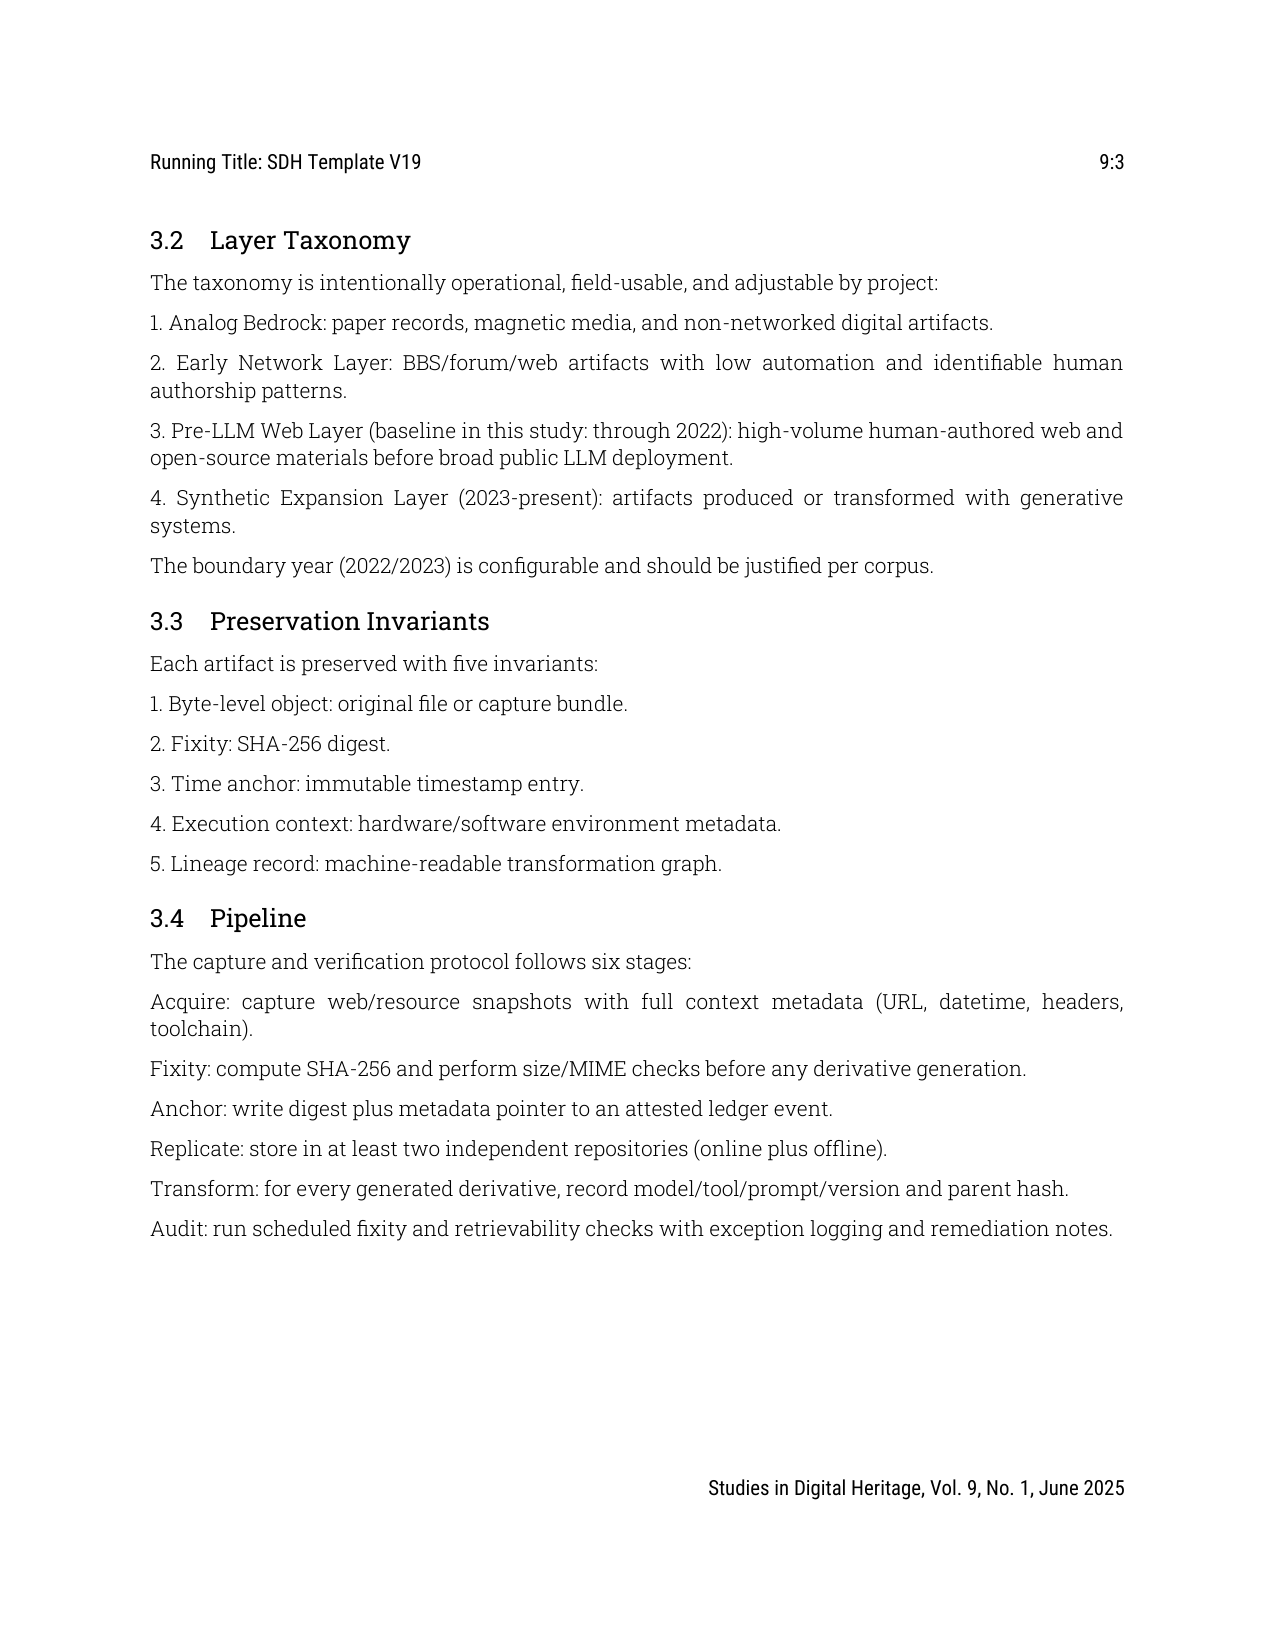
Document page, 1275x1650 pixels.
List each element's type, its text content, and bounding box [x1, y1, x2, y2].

text 1. Analog Bedrock: paper records, magnetic media, and non-networked digital artifacts. [150, 309, 1125, 336]
text The boundary year (2022/2023) is configurable and should be justified per corpus. [150, 551, 1125, 579]
text 3. Time anchor: immutable timestamp entry. [150, 769, 1125, 797]
text 2. Early Network Layer: BBS/forum/web artifacts with low automation and identifiable human authorship patterns. [150, 349, 1125, 404]
text 3. Pre-LLM Web Layer (baseline in this study: through 2022): high-volume human-authored web and open-source materials before broad public LLM deployment. [150, 416, 1125, 471]
text Audit: run scheduled fixity and retrievability checks with exception logging and remediation notes. [150, 1215, 1125, 1242]
title Layer Taxonomy [150, 223, 1125, 256]
text 1. Byte-level object: original file or capture bundle. [150, 689, 1125, 717]
text The taxonomy is intentionally operational, field-usable, and adjustable by project: [150, 269, 1125, 296]
title Preservation Invariants [150, 604, 1125, 637]
text Transform: for every generated derivative, record model/tool/prompt/version and parent hash. [150, 1175, 1125, 1202]
text 4. Execution context: hardware/software environment metadata. [150, 809, 1125, 837]
text Acquire: capture web/resource snapshots with full context metadata (URL, datetime, headers, toolchain). [150, 987, 1125, 1042]
title Pipeline [150, 902, 1125, 935]
text 2. Fixity: SHA-256 digest. [150, 729, 1125, 757]
text 5. Lineage record: machine-readable transformation graph. [150, 849, 1125, 877]
text The capture and verification protocol follows six stages: [150, 947, 1125, 975]
text Fixity: compute SHA-256 and perform size/MIME checks before any derivative generation. [150, 1055, 1125, 1082]
text Anchor: write digest plus metadata pointer to an attested ledger event. [150, 1095, 1125, 1122]
text Each artifact is preserved with five invariants: [150, 649, 1125, 677]
text Replicate: store in at least two independent repositories (online plus offline). [150, 1135, 1125, 1162]
text 4. Synthetic Expansion Layer (2023-present): artifacts produced or transformed with generative systems. [150, 484, 1125, 539]
